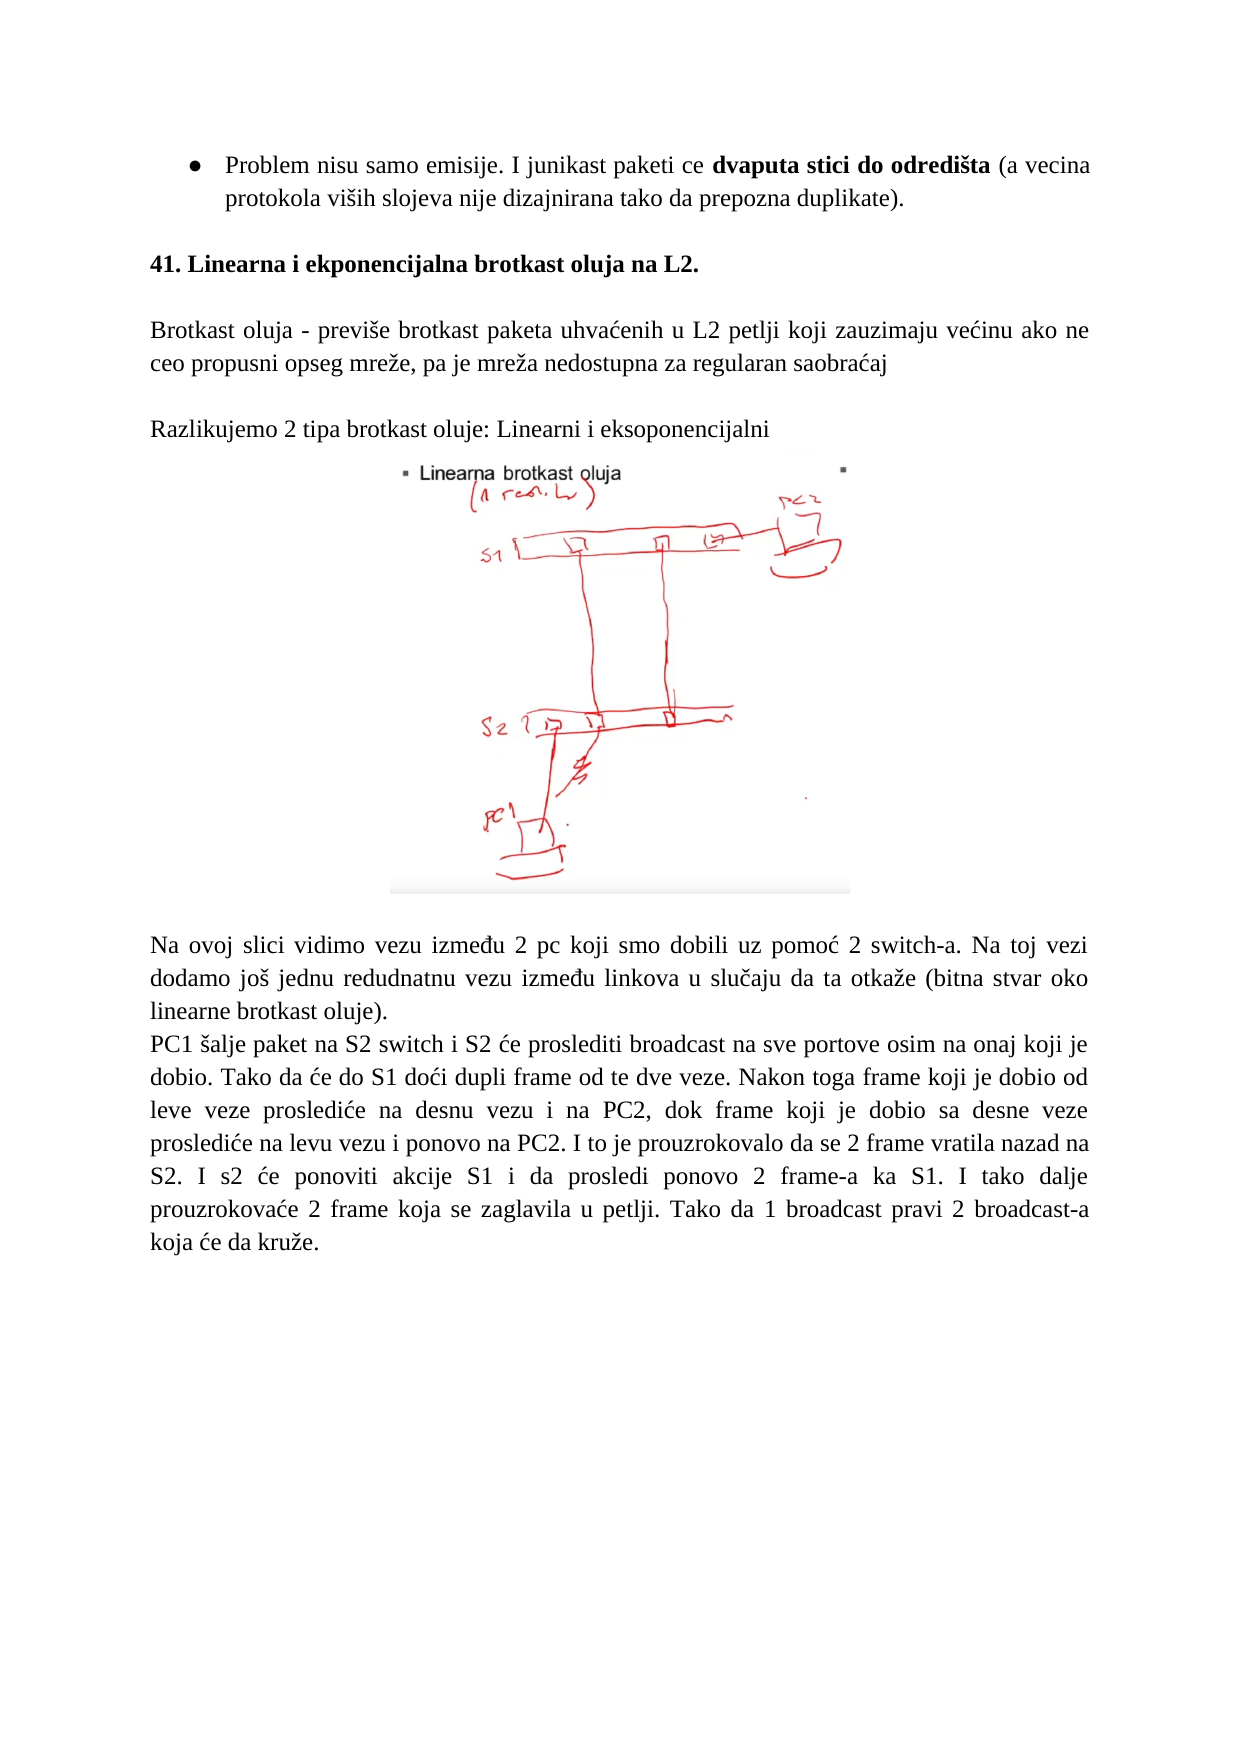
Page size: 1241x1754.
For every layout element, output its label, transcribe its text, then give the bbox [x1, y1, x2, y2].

text Na ovoj slici vidimo vezu između 2 pc koji smo dobili uz pomoć 2 switch-a. Na toj vezi dodamo još jednu redudnatnu vezu između linkova u slučaju da ta otkaže (bitna stvar oko linearne brotkast oluje). [150, 930, 1090, 1025]
text 41. Linearna i ekponencijalna brotkast oluja na L2. [150, 249, 1090, 278]
text Razlikujemo 2 tipa brotkast oluje: Linearni i eksoponencijalni [150, 414, 1090, 443]
picture [389, 447, 851, 894]
text PC1 šalje paket na S2 switch i S2 će proslediti broadcast na sve portove osim na onaj koji je dobio. Tako da će do S1 doći dupli frame od te dve veze. Nakon toga frame koji je dobio od leve veze proslediće na desnu vezu i na PC2, dok frame koji je dobio sa desne veze proslediće na levu vezu i ponovo na PC2. I to je prouzrokovalo da se 2 frame vratila nazad na S2. I s2 će ponoviti akcije S1 i da prosledi ponovo 2 frame-a ka S1. I tako dalje prouzrokovaće 2 frame koja se zaglavila u petlji. Tako da 1 broadcast pravi 2 broadcast-a koja će da kruže. [150, 1029, 1090, 1256]
list Problem nisu samo emisije. I junikast paketi ce dvaputa stici do odredišta (a vecina protokola viših slojeva nije dizajnirana tako da prepozna duplikate). [187, 150, 1090, 212]
text Brotkast oluja - previše brotkast paketa uhvaćenih u L2 petlji koji zauzimaju većinu ako ne ceo propusni opseg mreže, pa je mreža nedostupna za regularan saobraćaj [150, 315, 1090, 377]
